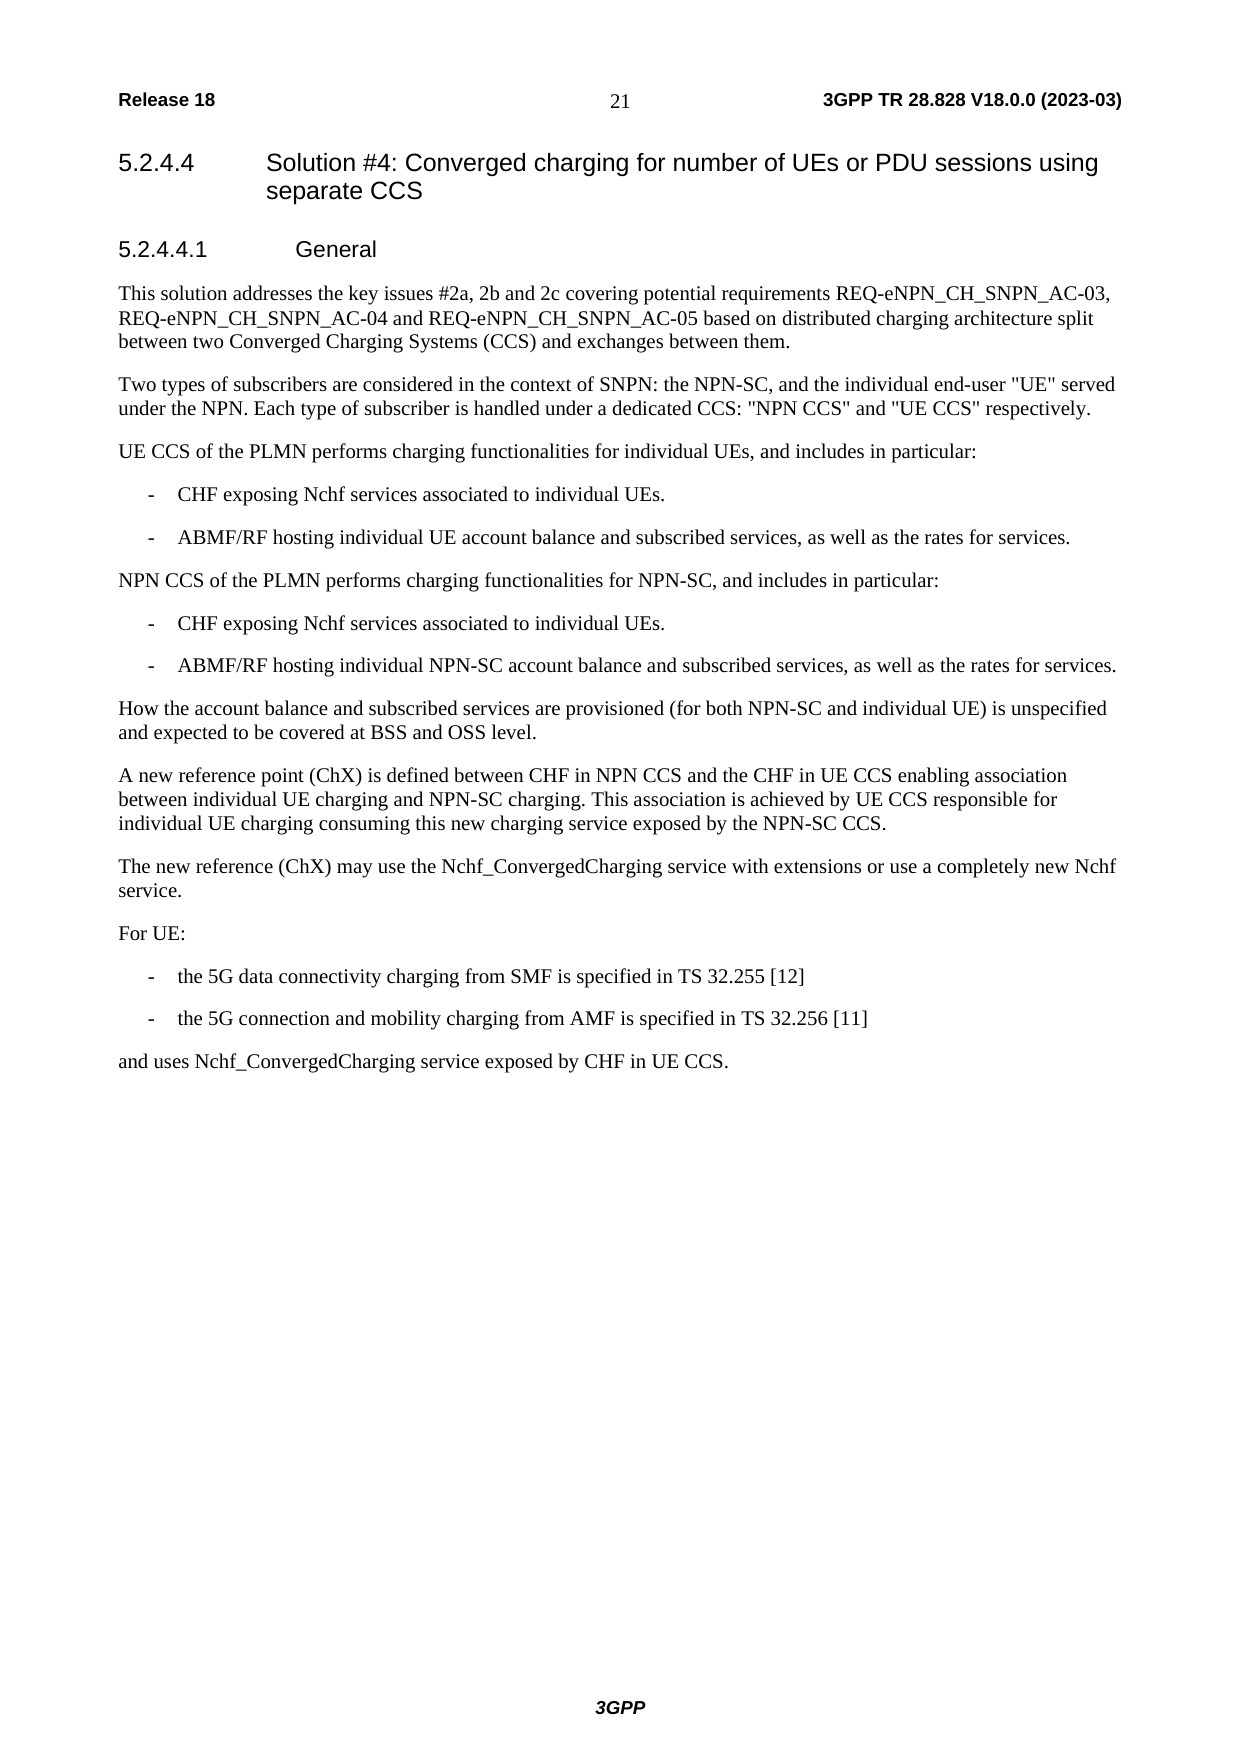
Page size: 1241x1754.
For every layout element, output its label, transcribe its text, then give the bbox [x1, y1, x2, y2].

text Two types of subscribers are considered in the context of SNPN: the NPN-SC, and the individual end-user "UE" served under the NPN. Each type of subscriber is handled under a dedicated CCS: "NPN CCS" and "UE CCS" respectively. [118, 372, 1122, 420]
text - the 5G connection and mobility charging from AMF is specified in TS 32.256 [11] [148, 1006, 1122, 1030]
text The new reference (ChX) may use the Nchf_ConvergedCharging service with extensions or use a completely new Nchf service. [118, 854, 1122, 902]
text A new reference point (ChX) is defined between CHF in NPN CCS and the CHF in UE CCS enabling association between individual UE charging and NPN-SC charging. This association is achieved by UE CCS responsible for individual UE charging consuming this new charging service exposed by the NPN-SC CCS. [118, 763, 1122, 835]
subtitle 5.2.4.4.1 General [118, 236, 1122, 263]
text - CHF exposing Nchf services associated to individual UEs. [148, 610, 1122, 634]
subtitle 5.2.4.4 Solution #4: Converged charging for number of UEs or PDU sessions using separate CCS [118, 147, 1122, 205]
text How the account balance and subscribed services are provisioned (for both NPN-SC and individual UE) is unspecified and expected to be covered at BSS and OSS level. [118, 696, 1122, 744]
text UE CCS of the PLMN performs charging functionalities for individual UEs, and includes in particular: [118, 439, 1122, 463]
text - the 5G data connectivity charging from SMF is specified in TS 32.255 [12] [148, 963, 1122, 988]
text - CHF exposing Nchf services associated to individual UEs. [148, 482, 1122, 506]
text and uses Nchf_ConvergedCharging service exposed by CHF in UE CCS. [118, 1049, 1122, 1073]
text - ABMF/RF hosting individual UE account balance and subscribed services, as well as the rates for services. [148, 525, 1122, 549]
text NPN CCS of the PLMN performs charging functionalities for NPN-SC, and includes in particular: [118, 568, 1122, 592]
text For UE: [118, 921, 1122, 945]
text - ABMF/RF hosting individual NPN-SC account balance and subscribed services, as well as the rates for services. [148, 653, 1122, 677]
text This solution addresses the key issues #2a, 2b and 2c covering potential requirements REQ-eNPN_CH_SNPN_AC-03, REQ-eNPN_CH_SNPN_AC-04 and REQ-eNPN_CH_SNPN_AC-05 based on distributed charging architecture split between two Converged Charging Systems (CCS) and exchanges between them. [118, 281, 1122, 353]
